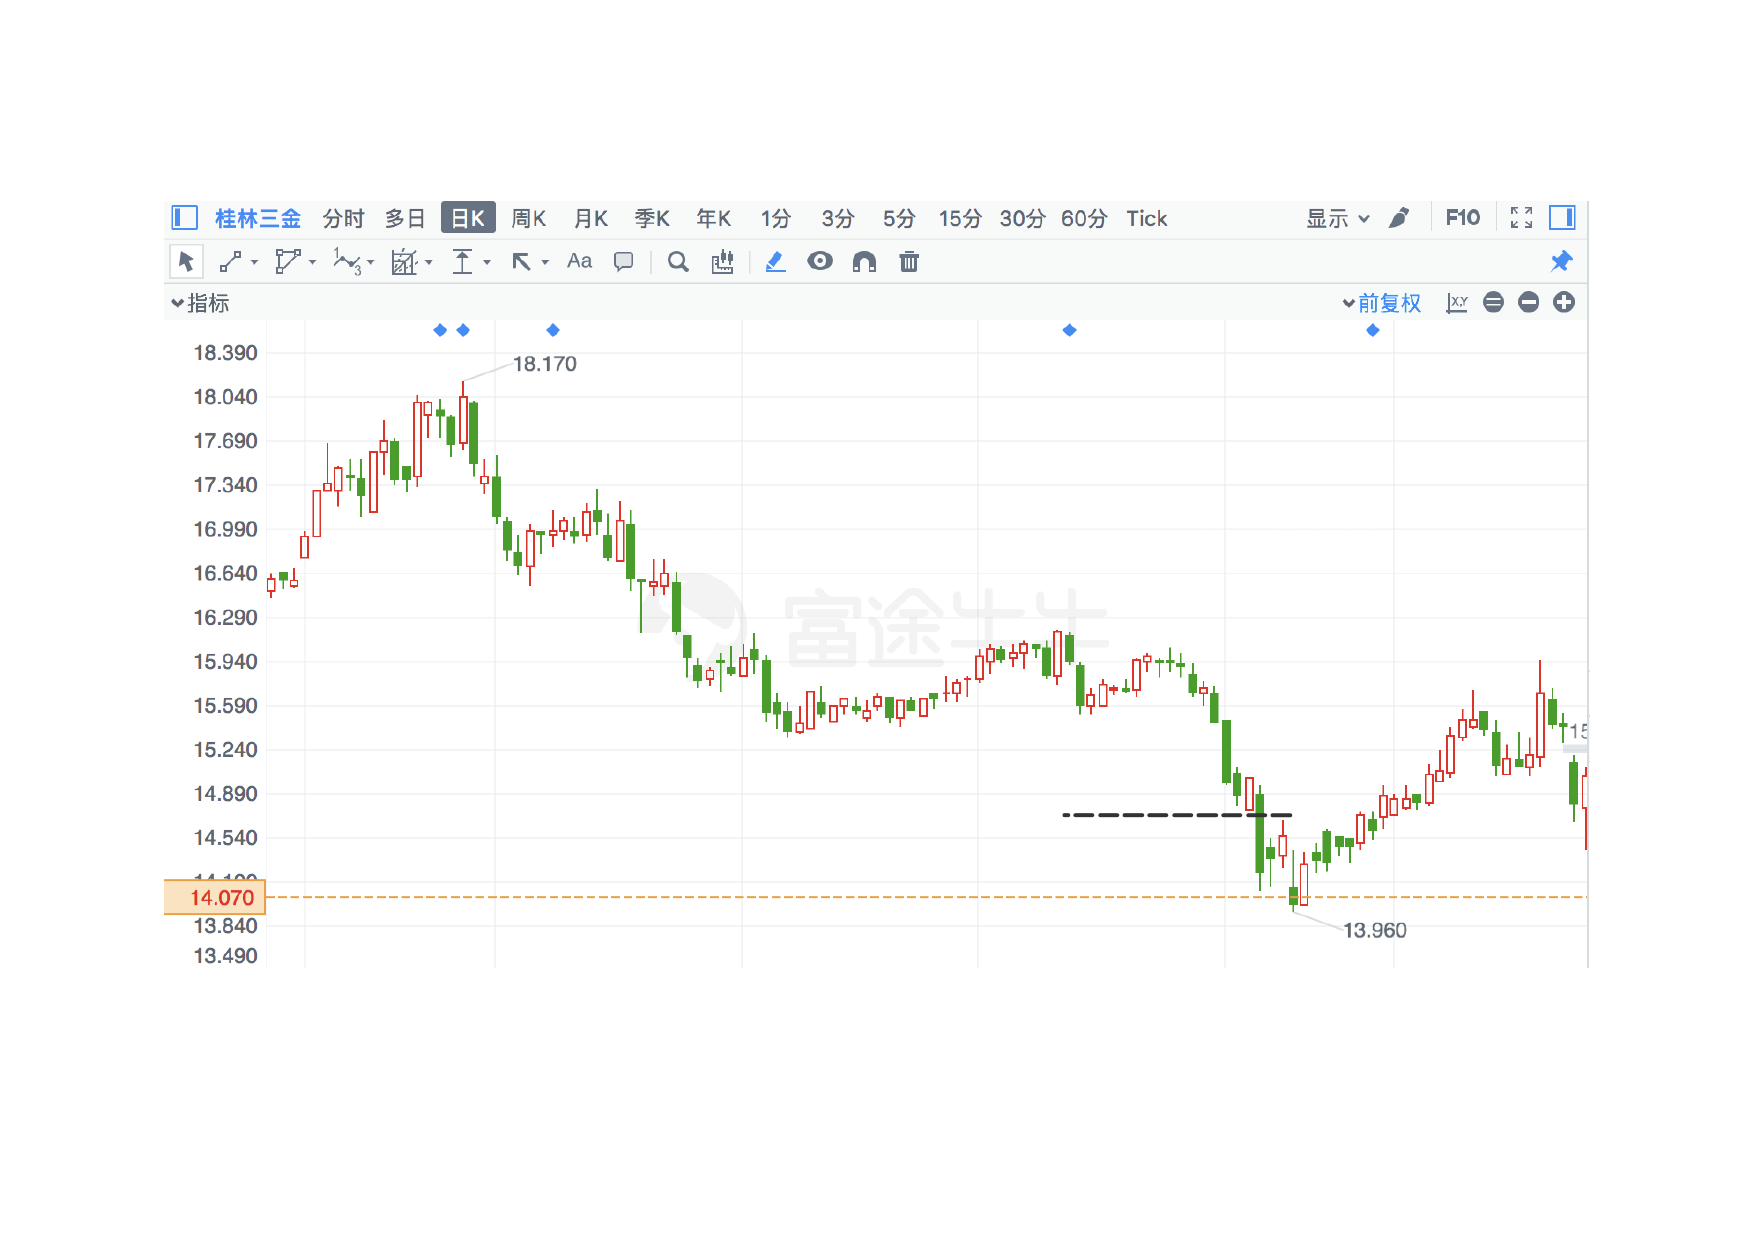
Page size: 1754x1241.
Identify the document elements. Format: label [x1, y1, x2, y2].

picture [164, 201, 1590, 968]
